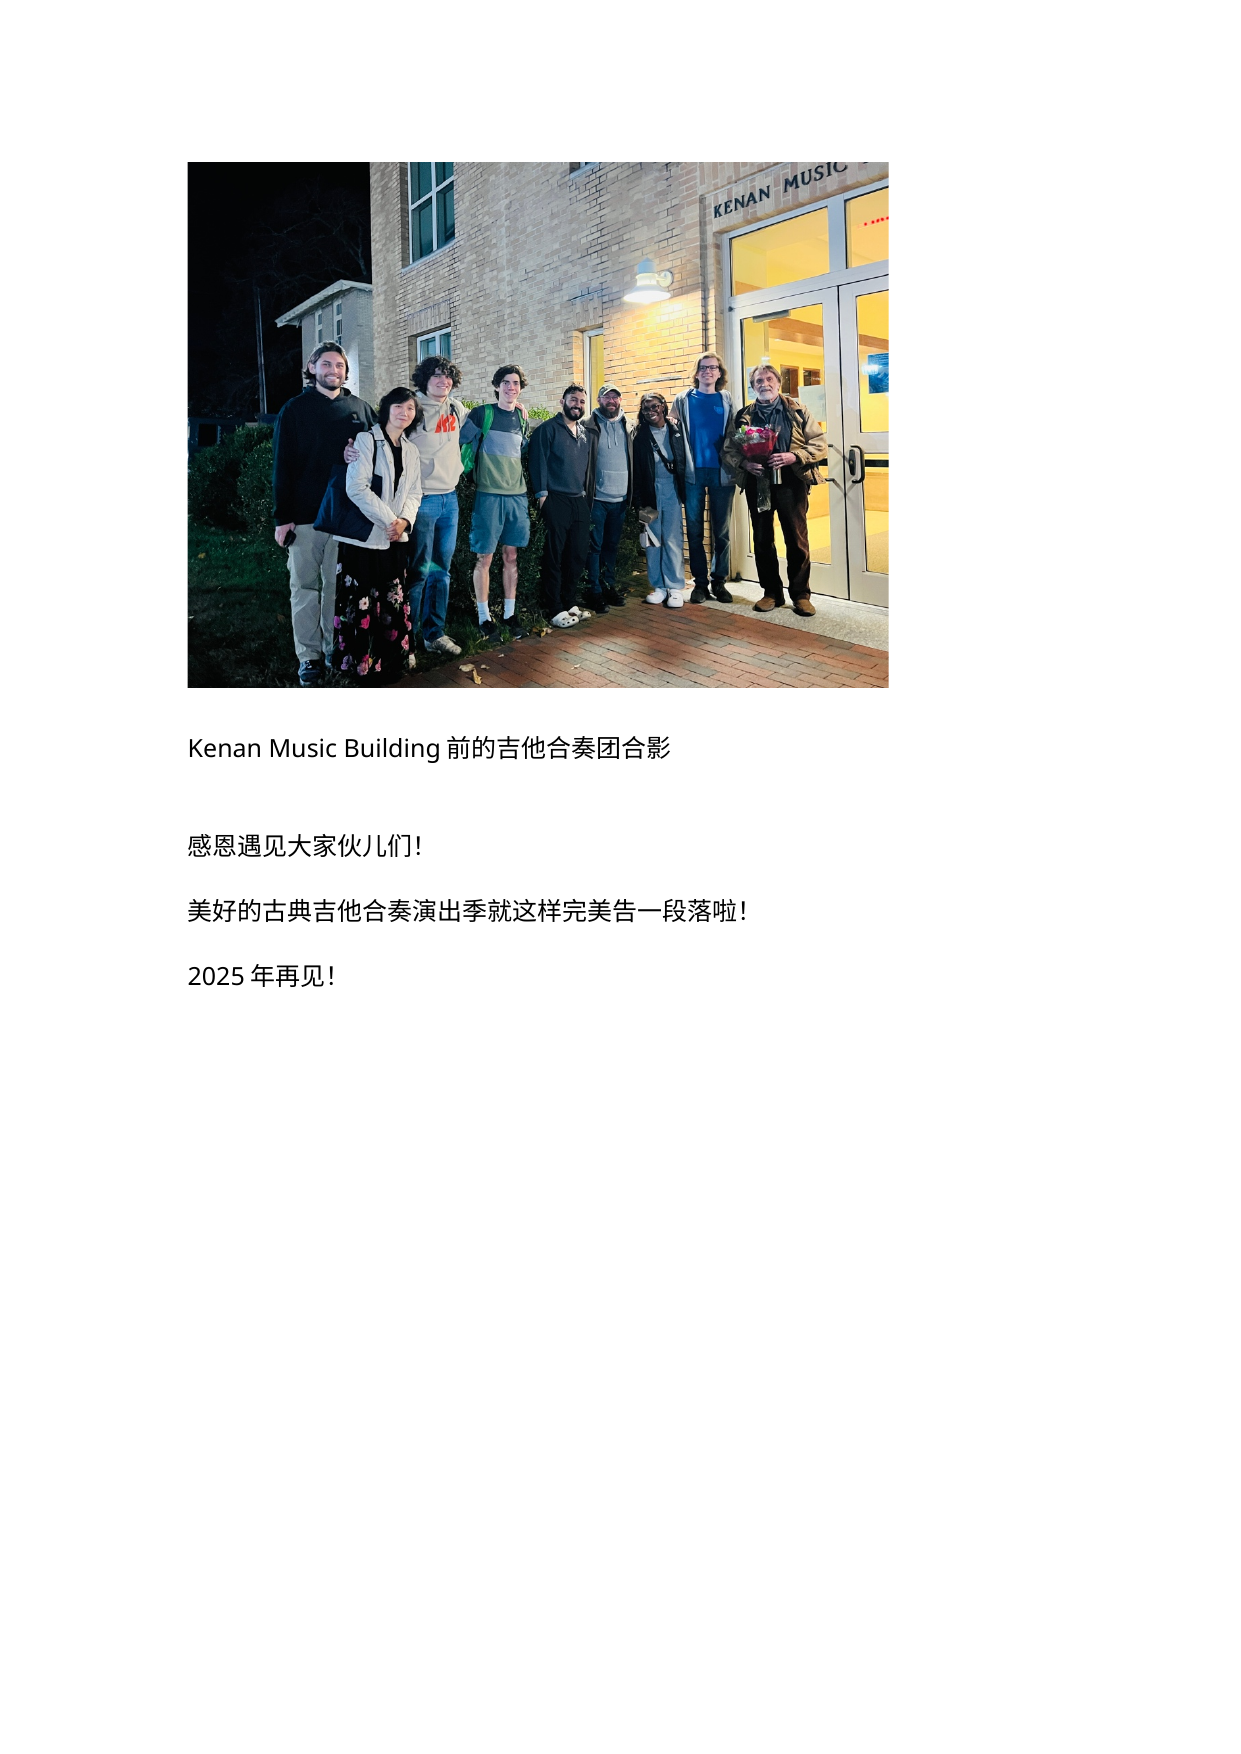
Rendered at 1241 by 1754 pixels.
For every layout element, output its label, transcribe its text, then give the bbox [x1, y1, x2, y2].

text Kenan Music Building前的吉他合奏团合影 [187, 714, 1053, 779]
text 美好的古典吉他合奏演出季就这样完美告一段落啦！ [187, 877, 1053, 942]
picture [187, 162, 889, 688]
text 2025年再见！ [187, 942, 1053, 1007]
text 感恩遇见大家伙儿们！ [187, 812, 1053, 877]
